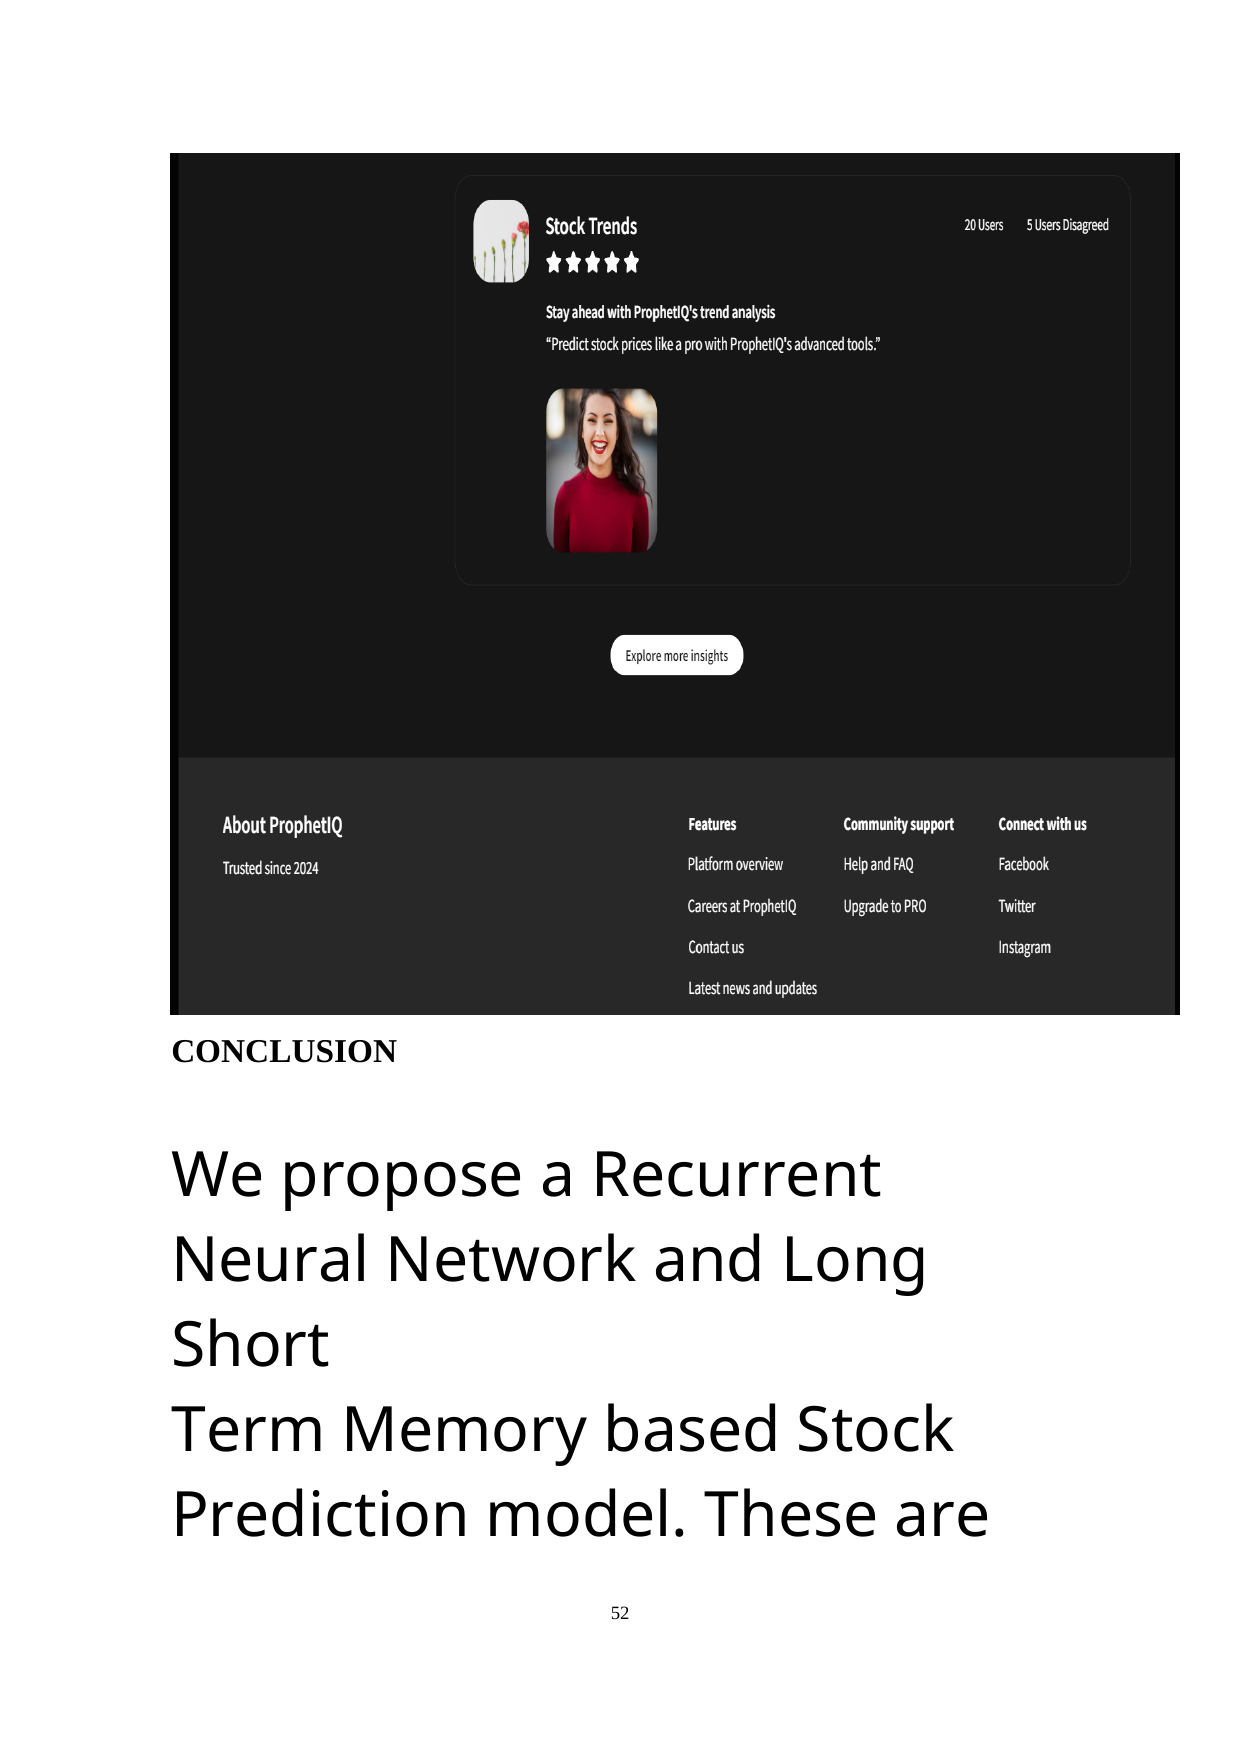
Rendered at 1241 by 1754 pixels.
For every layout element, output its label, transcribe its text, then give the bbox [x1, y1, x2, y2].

text Term Memory based Stock Prediction model. These are [171, 1384, 1075, 1555]
subtitle CONCLUSION [171, 1031, 1075, 1070]
picture [170, 153, 1180, 1015]
text We propose a Recurrent Neural Network and Long Short [171, 1129, 1075, 1384]
